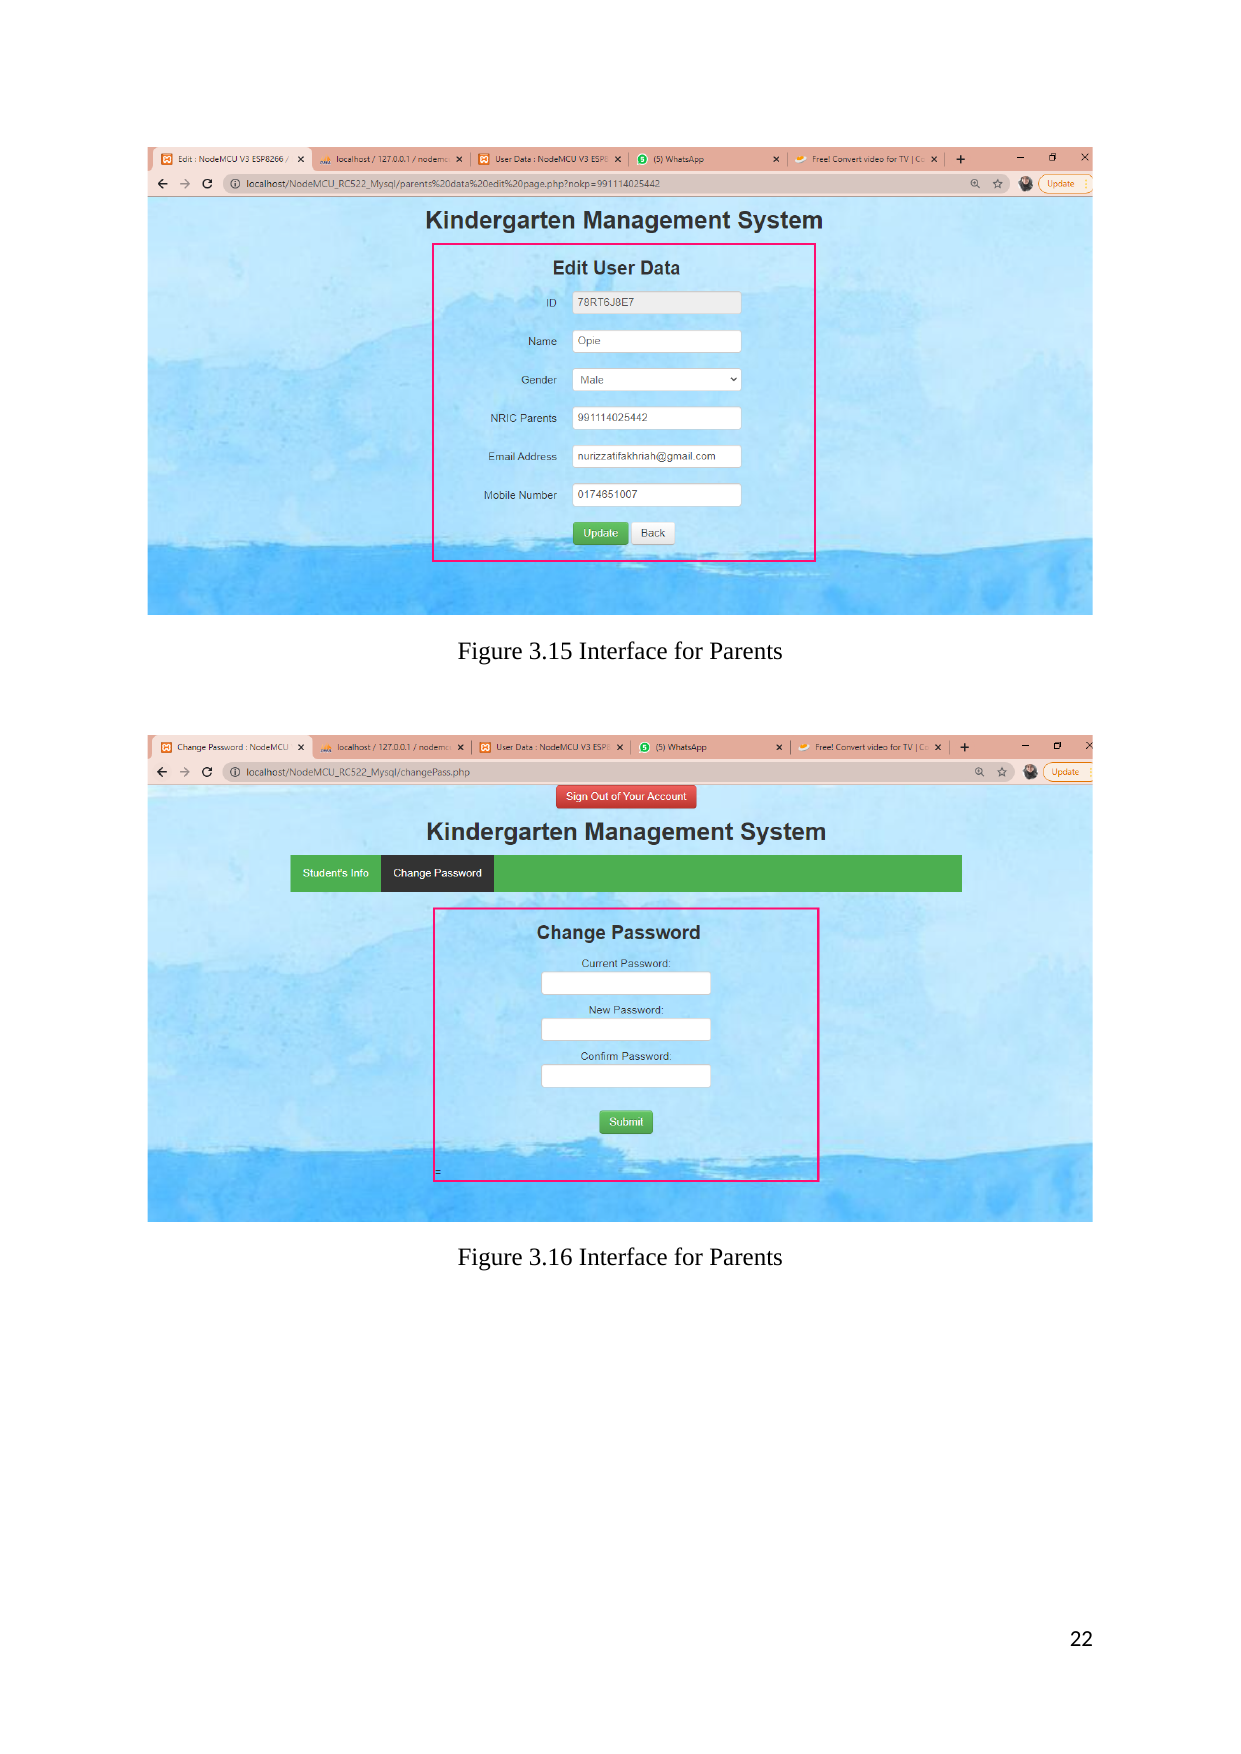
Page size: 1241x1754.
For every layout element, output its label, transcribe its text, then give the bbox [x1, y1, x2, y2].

picture [147, 735, 1093, 1222]
text Figure 3.15 Interface for Parents [148, 636, 1093, 664]
picture [147, 147, 1093, 615]
text Figure 3.16 Interface for Parents [148, 1242, 1093, 1271]
